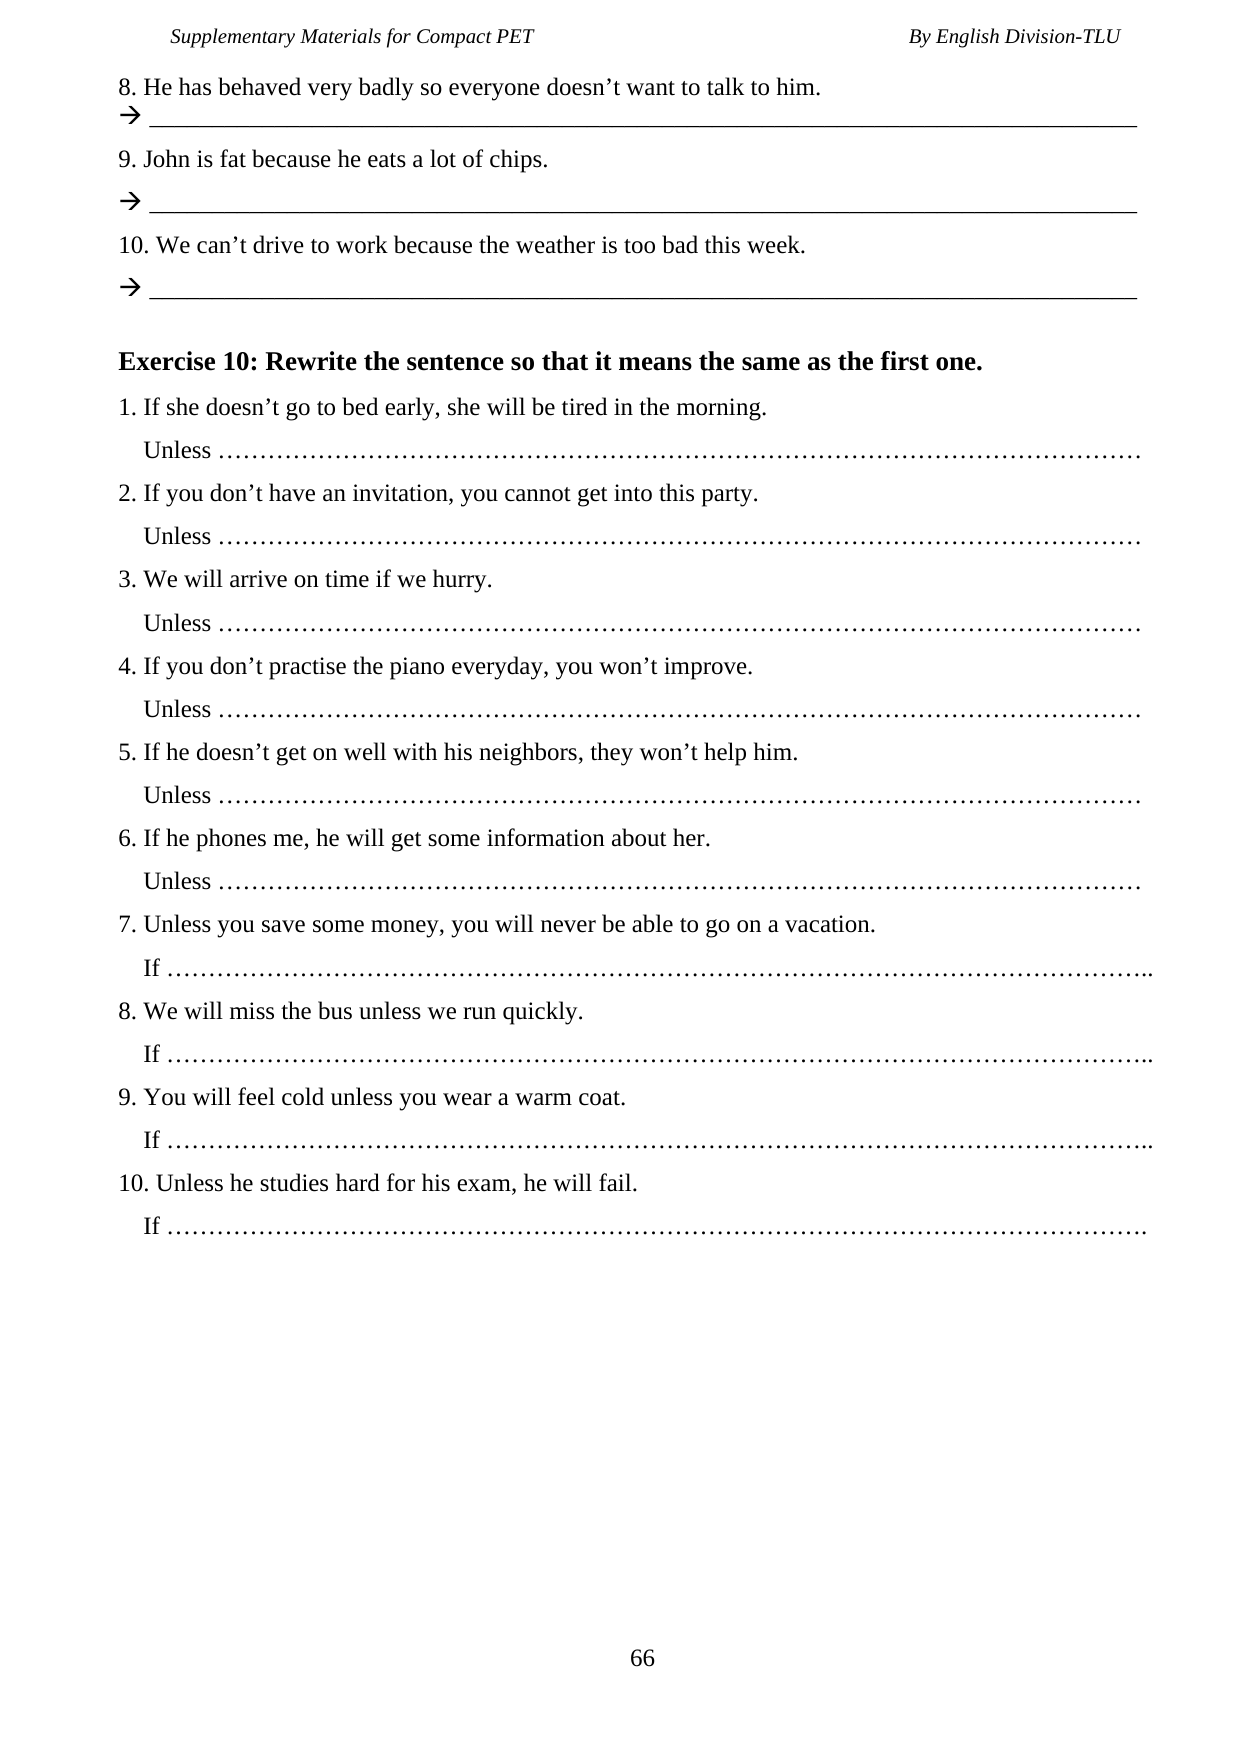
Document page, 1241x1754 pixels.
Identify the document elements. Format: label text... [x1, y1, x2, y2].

text If ……………………………………………………………………………………………………….. [118, 953, 1166, 981]
text 3. We will arrive on time if we hurry. [118, 564, 1166, 593]
text 8. We will miss the bus unless we run quickly. [118, 996, 1166, 1024]
text _______________________________________________________________________________ [118, 187, 1166, 216]
text Unless ………………………………………………………………………………………………… [118, 521, 1166, 550]
text 1. If she doesn’t go to bed early, she will be tired in the morning. [118, 392, 1166, 421]
text Unless ………………………………………………………………………………………………… [118, 694, 1166, 723]
text If ……………………………………………………………………………………………………….. [118, 1039, 1166, 1068]
text 66 [118, 1643, 1166, 1671]
text 5. If he doesn’t get on well with his neighbors, they won’t help him. [118, 737, 1166, 766]
text Unless ………………………………………………………………………………………………… [118, 866, 1166, 895]
text 9. John is fat because he eats a lot of chips. [118, 144, 1166, 173]
text 7. Unless you save some money, you will never be able to go on a vacation. [118, 909, 1166, 938]
text 6. If he phones me, he will get some information about her. [118, 823, 1166, 852]
text 2. If you don’t have an invitation, you cannot get into this party. [118, 478, 1166, 507]
text Unless ………………………………………………………………………………………………… [118, 608, 1166, 636]
text 4. If you don’t practise the piano everyday, you won’t improve. [118, 651, 1166, 679]
text 9. You will feel cold unless you wear a warm coat. [118, 1082, 1166, 1111]
text 8. He has behaved very badly so everyone doesn’t want to talk to him. [118, 72, 1166, 101]
text Exercise 10: Rewrite the sentence so that it means the same as the first one. [118, 345, 1166, 376]
text Unless ………………………………………………………………………………………………… [118, 780, 1166, 809]
text 10. Unless he studies hard for his exam, he will fail. [118, 1168, 1166, 1197]
text _______________________________________________________________________________ [118, 273, 1166, 302]
text 10. We can’t drive to work because the weather is too bad this week. [118, 230, 1166, 259]
text If ……………………………………………………………………………………………………….. [118, 1125, 1166, 1154]
text Unless ………………………………………………………………………………………………… [118, 435, 1166, 464]
text If ………………………………………………………………………………………………………. [118, 1211, 1166, 1240]
text _______________________________________________________________________________ [118, 101, 1166, 130]
